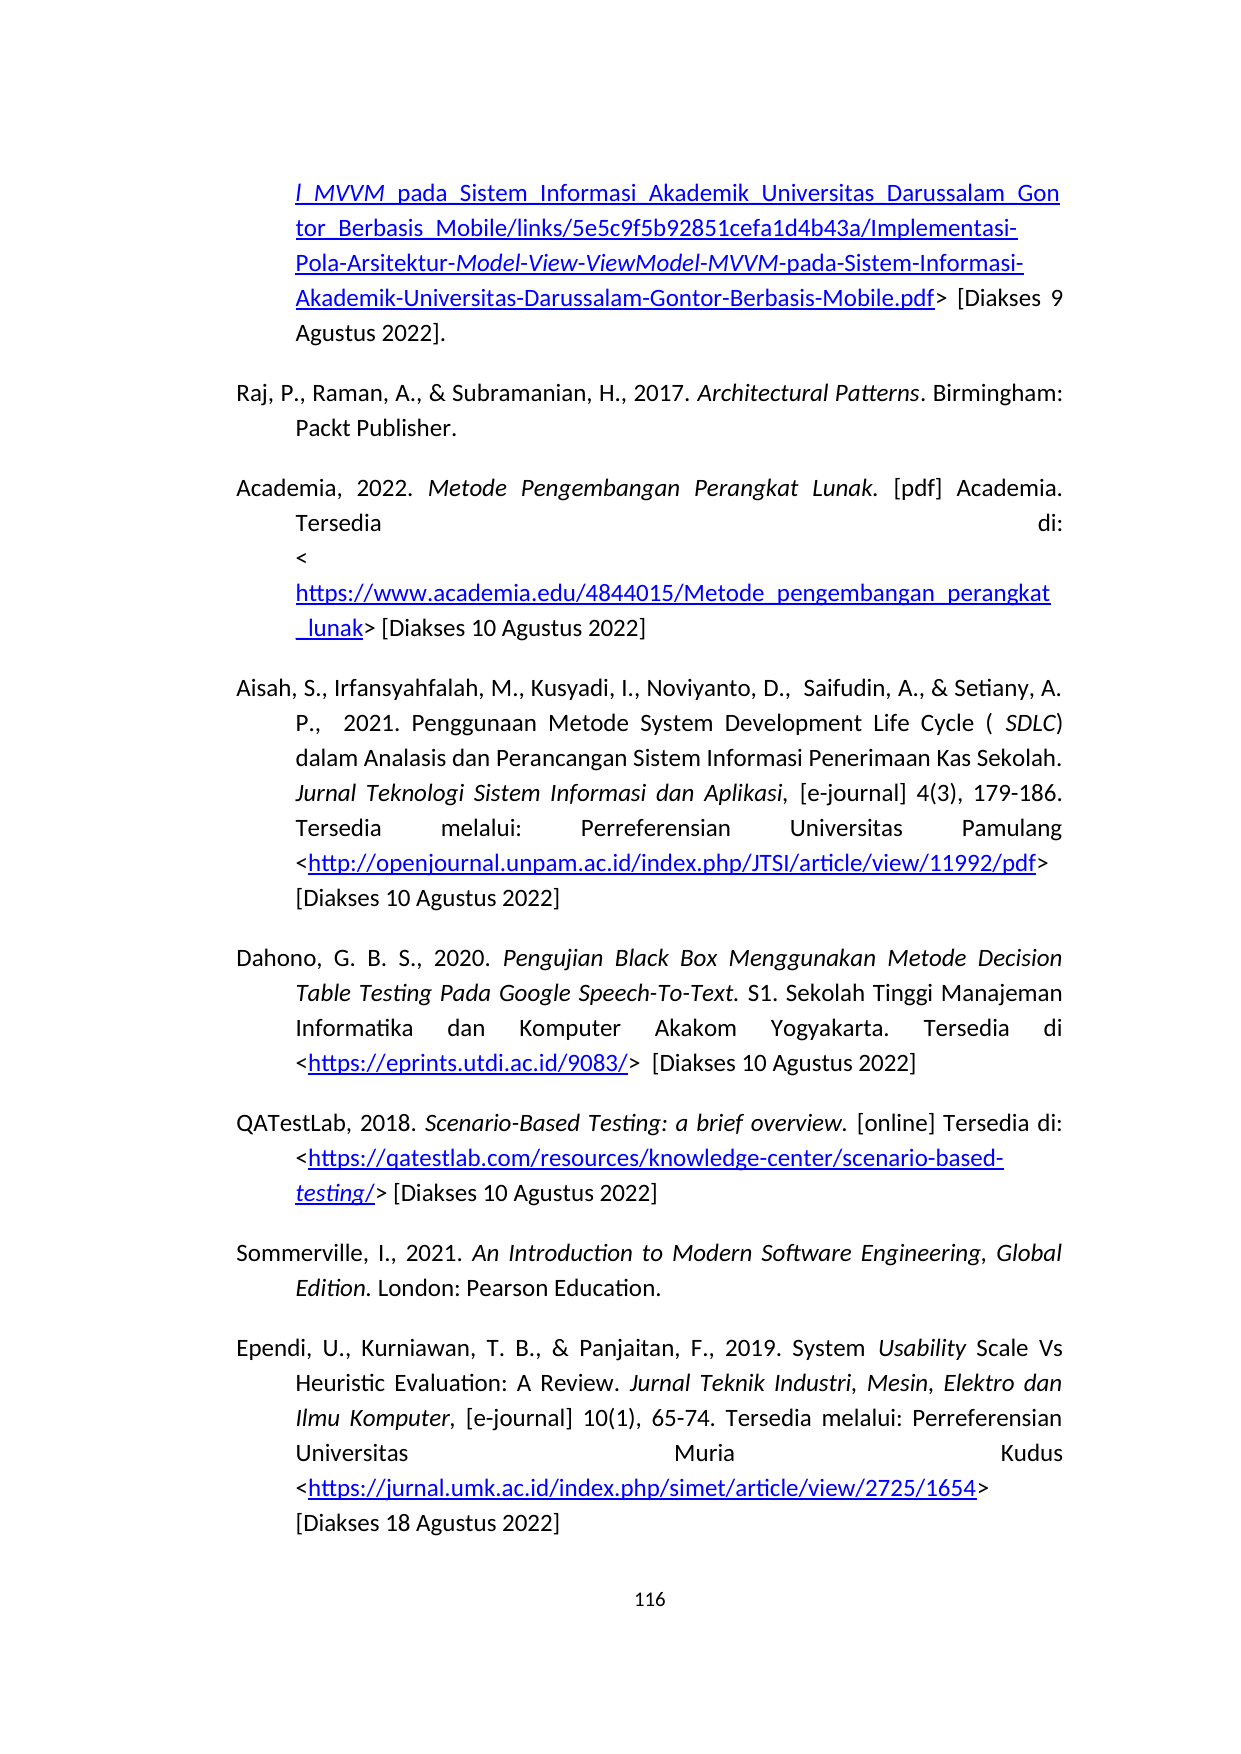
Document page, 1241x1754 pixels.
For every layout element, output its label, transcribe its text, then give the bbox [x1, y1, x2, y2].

text Ependi, U., Kurniawan, T. B., & Panjaitan, F., 2019. System Usability Scale Vs Heuristic Evaluation: A Review. Jurnal Teknik Industri, Mesin, Elektro dan Ilmu Komputer, [e-journal] 10(1), 65-74. Tersedia melalui: Perreferensian Universitas Muria Kudus <https://jurnal.umk.ac.id/index.php/simet/article/view/2725/1654> [Diakses 18 Agustus 2022] [236, 1332, 1063, 1538]
text Dahono, G. B. S., 2020. Pengujian Black Box Menggunakan Metode Decision Table Testing Pada Google Speech-To-Text. S1. Sekolah Tinggi Manajeman Informatika dan Komputer Akakom Yogyakarta. Tersedia di <https://eprints.utdi.ac.id/9083/> [Diakses 10 Agustus 2022] [236, 942, 1063, 1078]
text Raj, P., Raman, A., & Subramanian, H., 2017. Architectural Patterns. Birmingham: Packt Publisher. [236, 377, 1063, 443]
text Sommerville, I., 2021. An Introduction to Modern Software Engineering, Global Edition. London: Pearson Education. [236, 1237, 1063, 1303]
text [236, 177, 1063, 348]
text QATestLab, 2018. Scenario-Based Testing: a brief overview. [online] Tersedia di: <https://qatestlab.com/resources/knowledge-center/scenario-based-testing/> [Diakses 10 Agustus 2022] [236, 1107, 1063, 1208]
text Academia, 2022. Metode Pengembangan Perangkat Lunak. [pdf] Academia. Tersedia di: <https://www.academia.edu/4844015/Metode_pengembangan_perangkat_lunak> [Diakses 10 Agustus 2022] [236, 472, 1063, 643]
text Aisah, S., Irfansyahfalah, M., Kusyadi, I., Noviyanto, D., Saifudin, A., & Setiany, A. P., 2021. Penggunaan Metode System Development Life Cycle ( SDLC) dalam Analasis dan Perancangan Sistem Informasi Penerimaan Kas Sekolah. Jurnal Teknologi Sistem Informasi dan Aplikasi, [e-journal] 4(3), 179-186. Tersedia melalui: Perreferensian Universitas Pamulang <http://openjournal.unpam.ac.id/index.php/JTSI/article/view/11992/pdf> [Diakses 10 Agustus 2022] [236, 672, 1063, 913]
